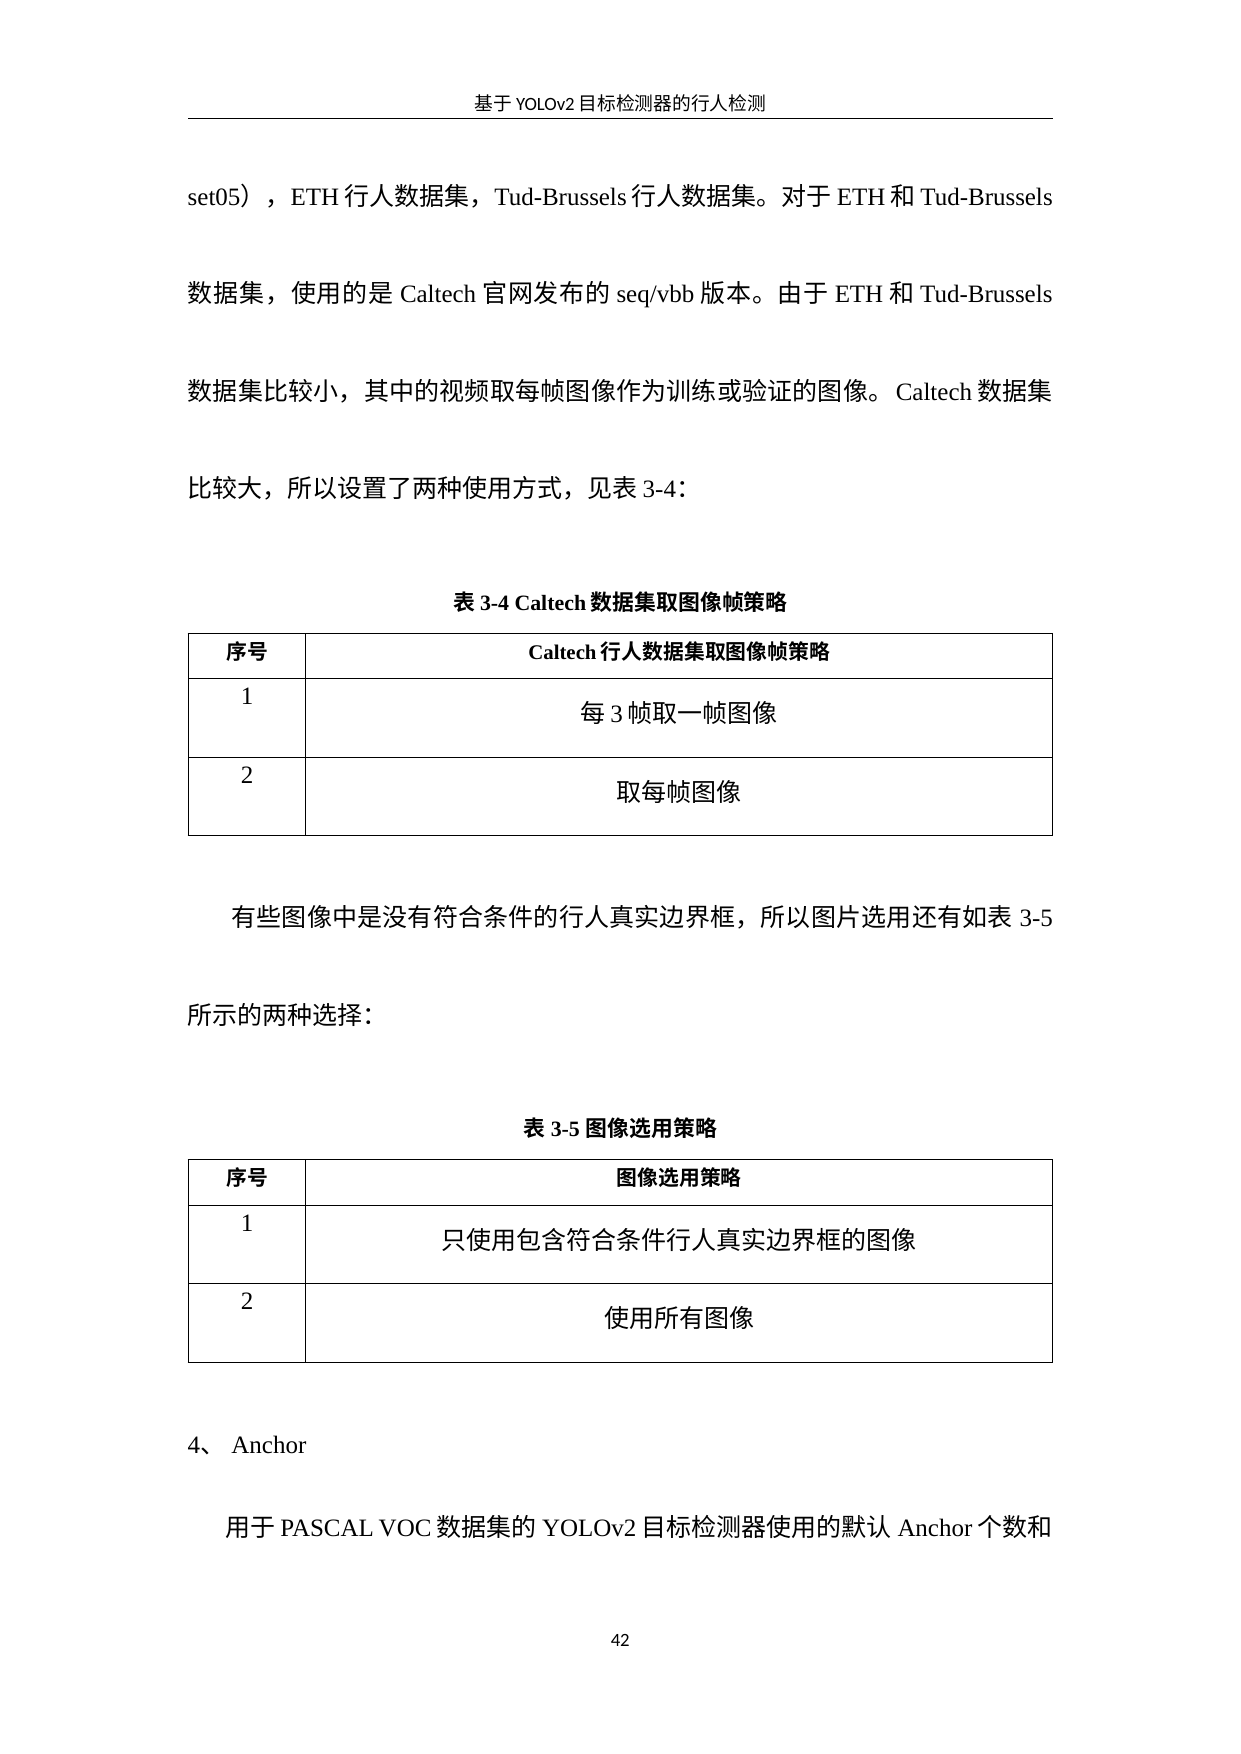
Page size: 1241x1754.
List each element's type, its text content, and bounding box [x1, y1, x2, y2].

table_cell 2 [189, 1284, 305, 1362]
table_cell 2 [189, 758, 305, 835]
table_cell 每3帧取一帧图像 [306, 679, 1052, 757]
table_cell 1 [189, 679, 305, 757]
text 有些图像中是没有符合条件的行人真实边界框，所以图片选用还有如表3-5所示的两种选择： [187, 883, 1053, 1046]
table_header 图像选用策略 [306, 1160, 1052, 1205]
text 表 3-4 Caltech数据集取图像帧策略 [187, 584, 1053, 617]
table_header 序号 [189, 634, 305, 678]
table_cell 1 [189, 1206, 305, 1283]
list Anchor [187, 1410, 1053, 1475]
table_header Caltech行人数据集取图像帧策略 [306, 634, 1052, 678]
table_cell 取每帧图像 [306, 758, 1052, 835]
table_cell 使用所有图像 [306, 1284, 1052, 1362]
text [187, 1493, 1053, 1558]
table_header 序号 [189, 1160, 305, 1205]
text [187, 162, 1053, 519]
table_cell 只使用包含符合条件行人真实边界框的图像 [306, 1206, 1052, 1283]
text 表 3-5 图像选用策略 [187, 1111, 1053, 1143]
